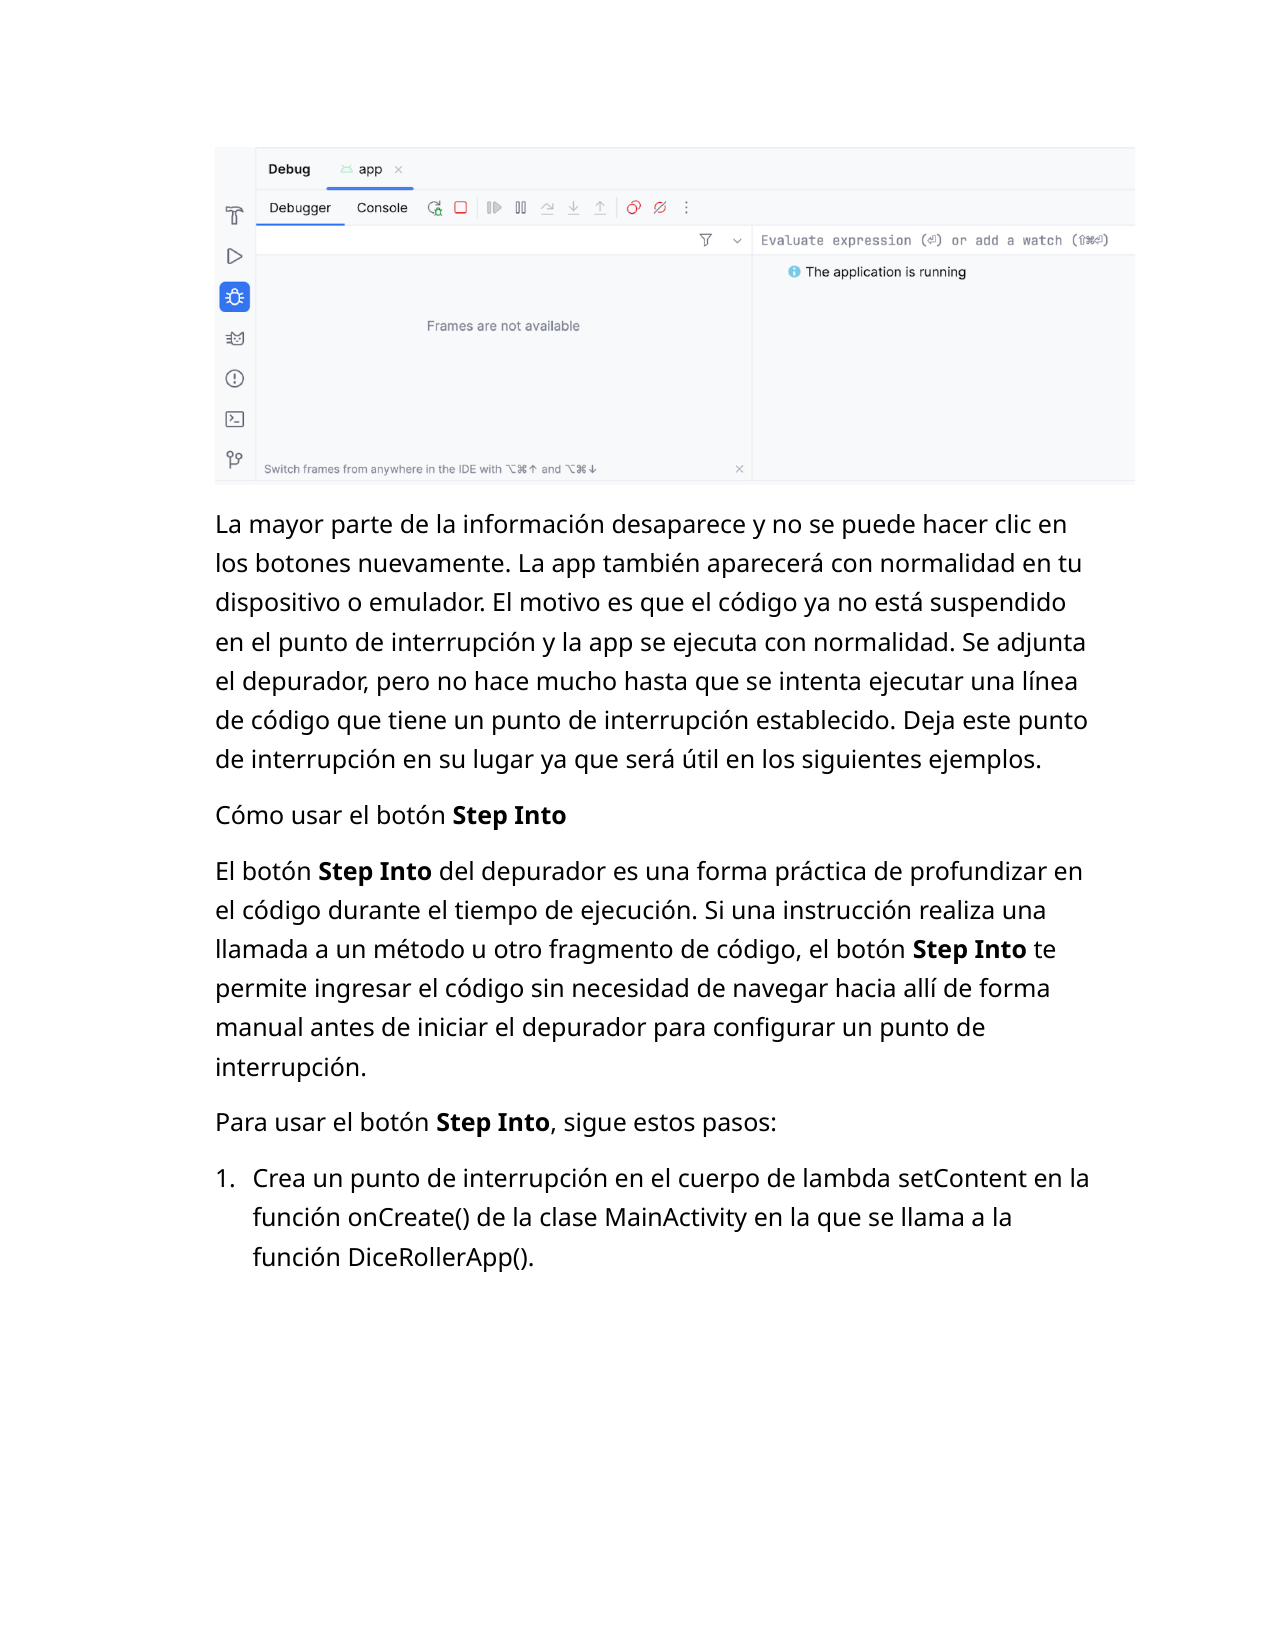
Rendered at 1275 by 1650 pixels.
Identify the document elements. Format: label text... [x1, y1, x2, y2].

text La mayor parte de la información desaparece y no se puede hacer clic en los botones nuevamente. La app también aparecerá con normalidad en tu dispositivo o emulador. El motivo es que el código ya no está suspendido en el punto de interrupción y la app se ejecuta con normalidad. Se adjunta el depurador, pero no hace mucho hasta que se intenta ejecutar una línea de código que tiene un punto de interrupción establecido. Deja este punto de interrupción en su lugar ya que será útil en los siguientes ejemplos. [215, 507, 1098, 776]
text Cómo usar el botón Step Into [215, 798, 1098, 832]
list Crea un punto de interrupción en el cuerpo de lambda setContent en la función onCreate() de la clase MainActivity en la que se llama a la función DiceRollerApp(). [215, 1161, 1098, 1273]
text Para usar el botón Step Into, sigue estos pasos: [215, 1105, 1098, 1139]
text El botón Step Into del depurador es una forma práctica de profundizar en el código durante el tiempo de ejecución. Si una instrucción realiza una llamada a un método u otro fragmento de código, el botón Step Into te permite ingresar el código sin necesidad de navegar hacia allí de forma manual antes de iniciar el depurador para configurar un punto de interrupción. [215, 853, 1098, 1083]
picture [214, 147, 1136, 485]
